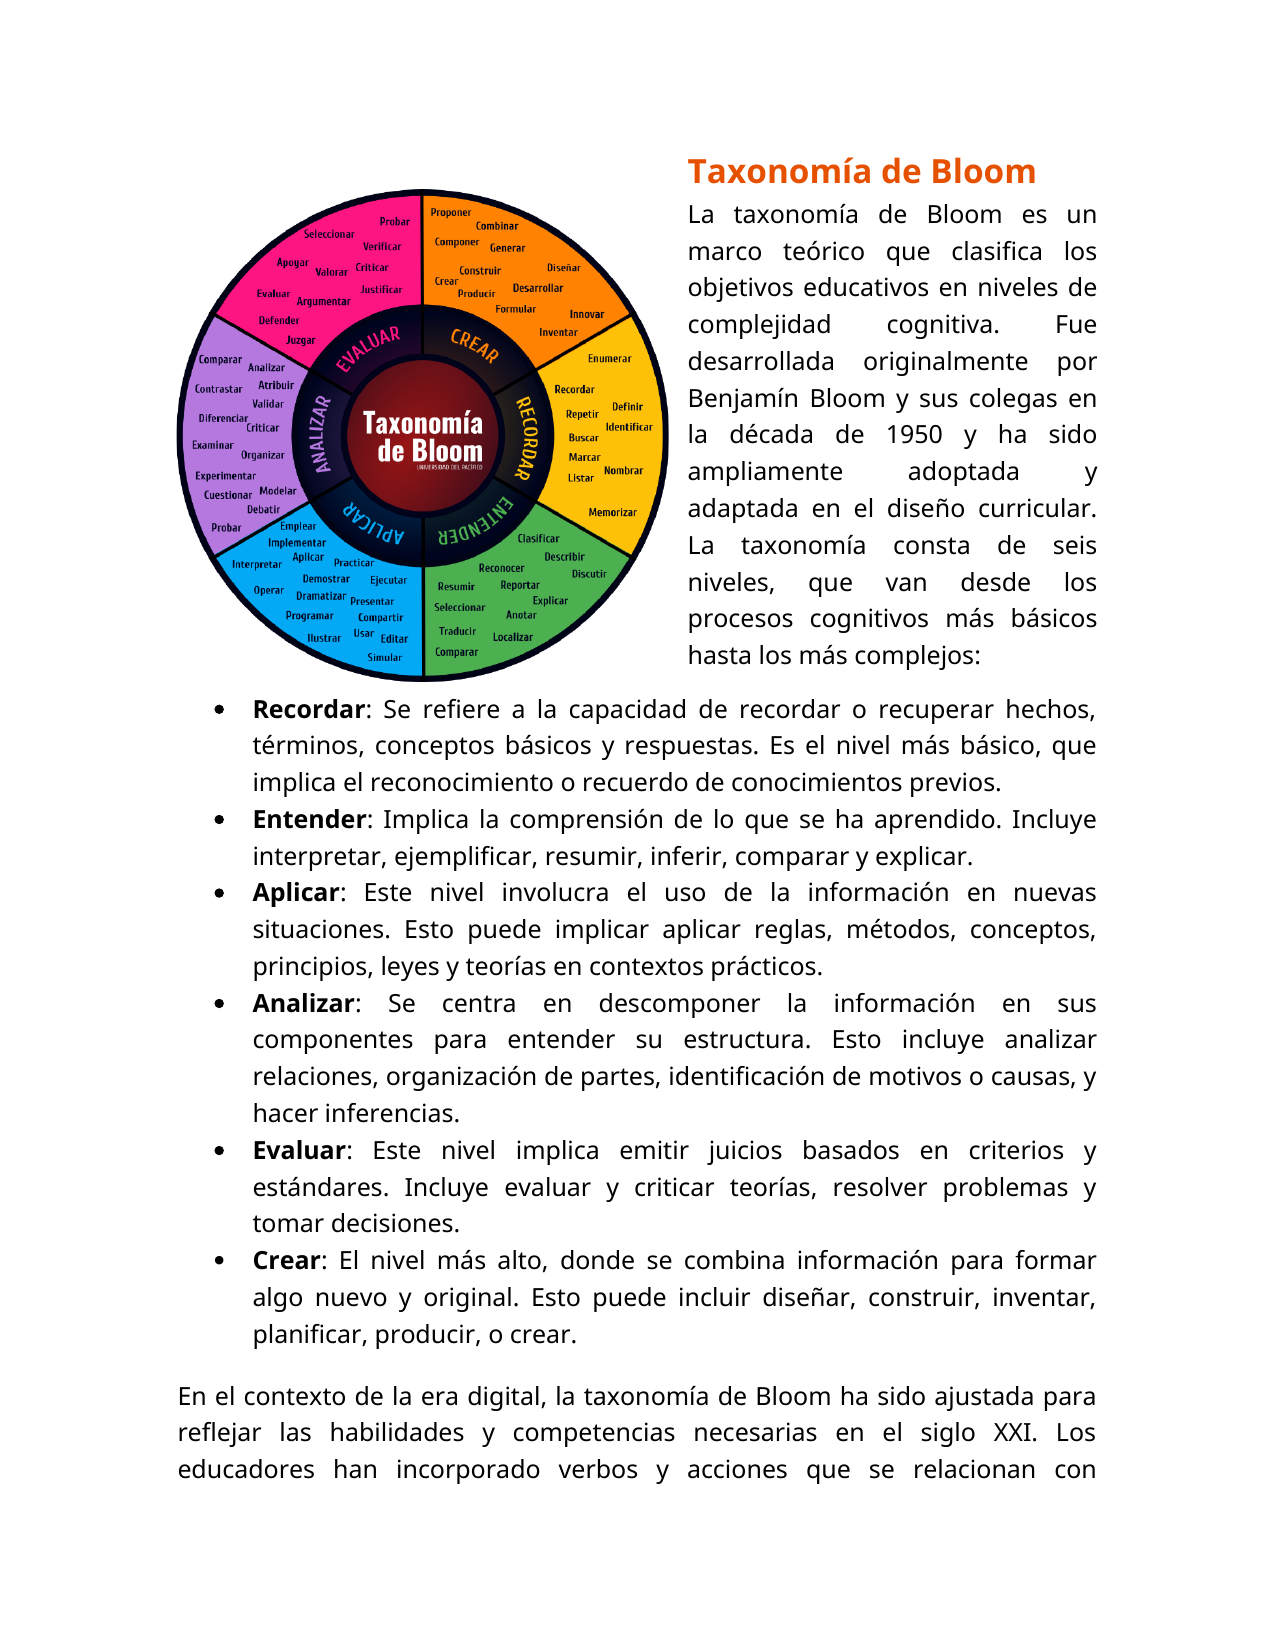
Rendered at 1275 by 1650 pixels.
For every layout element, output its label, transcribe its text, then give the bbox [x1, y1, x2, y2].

list Entender: Implica la comprensión de lo que se ha aprendido. Incluye interpretar, ejemplificar, resumir, inferir, comparar y explicar. [215, 802, 1098, 872]
list Evaluar: Este nivel implica emitir juicios basados en criterios y estándares. Incluye evaluar y criticar teorías, resolver problemas y tomar decisiones. [215, 1132, 1098, 1240]
list Aplicar: Este nivel involucra el uso de la información en nuevas situaciones. Esto puede implicar aplicar reglas, métodos, conceptos, principios, leyes y teorías en contextos prácticos. [215, 875, 1098, 983]
list Crear: El nivel más alto, donde se combina información para formar algo nuevo y original. Esto puede incluir diseñar, construir, inventar, planificar, producir, o crear. [215, 1243, 1098, 1350]
list Recordar: Se refiere a la capacidad de recordar o recuperar hechos, términos, conceptos básicos y respuestas. Es el nivel más básico, que implica el reconocimiento o recuerdo de conocimientos previos. [215, 691, 1098, 799]
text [177, 1378, 1098, 1486]
subtitle Taxonomía de Bloom [177, 148, 1098, 193]
list Analizar: Se centra en descomponer la información en sus componentes para entender su estructura. Esto incluye analizar relaciones, organización de partes, identificación de motivos o causas, y hacer inferencias. [215, 985, 1098, 1130]
text La taxonomía de Bloom es un marco teórico que clasifica los objetivos educativos en niveles de complejidad cognitiva. Fue desarrollada originalmente por Benjamín Bloom y sus colegas en la década de 1950 y ha sido ampliamente adoptada y adaptada en el diseño curricular. La taxonomía consta de seis niveles, que van desde los procesos cognitivos más básicos hasta los más complejos: [669, 197, 1098, 672]
picture [176, 189, 669, 682]
